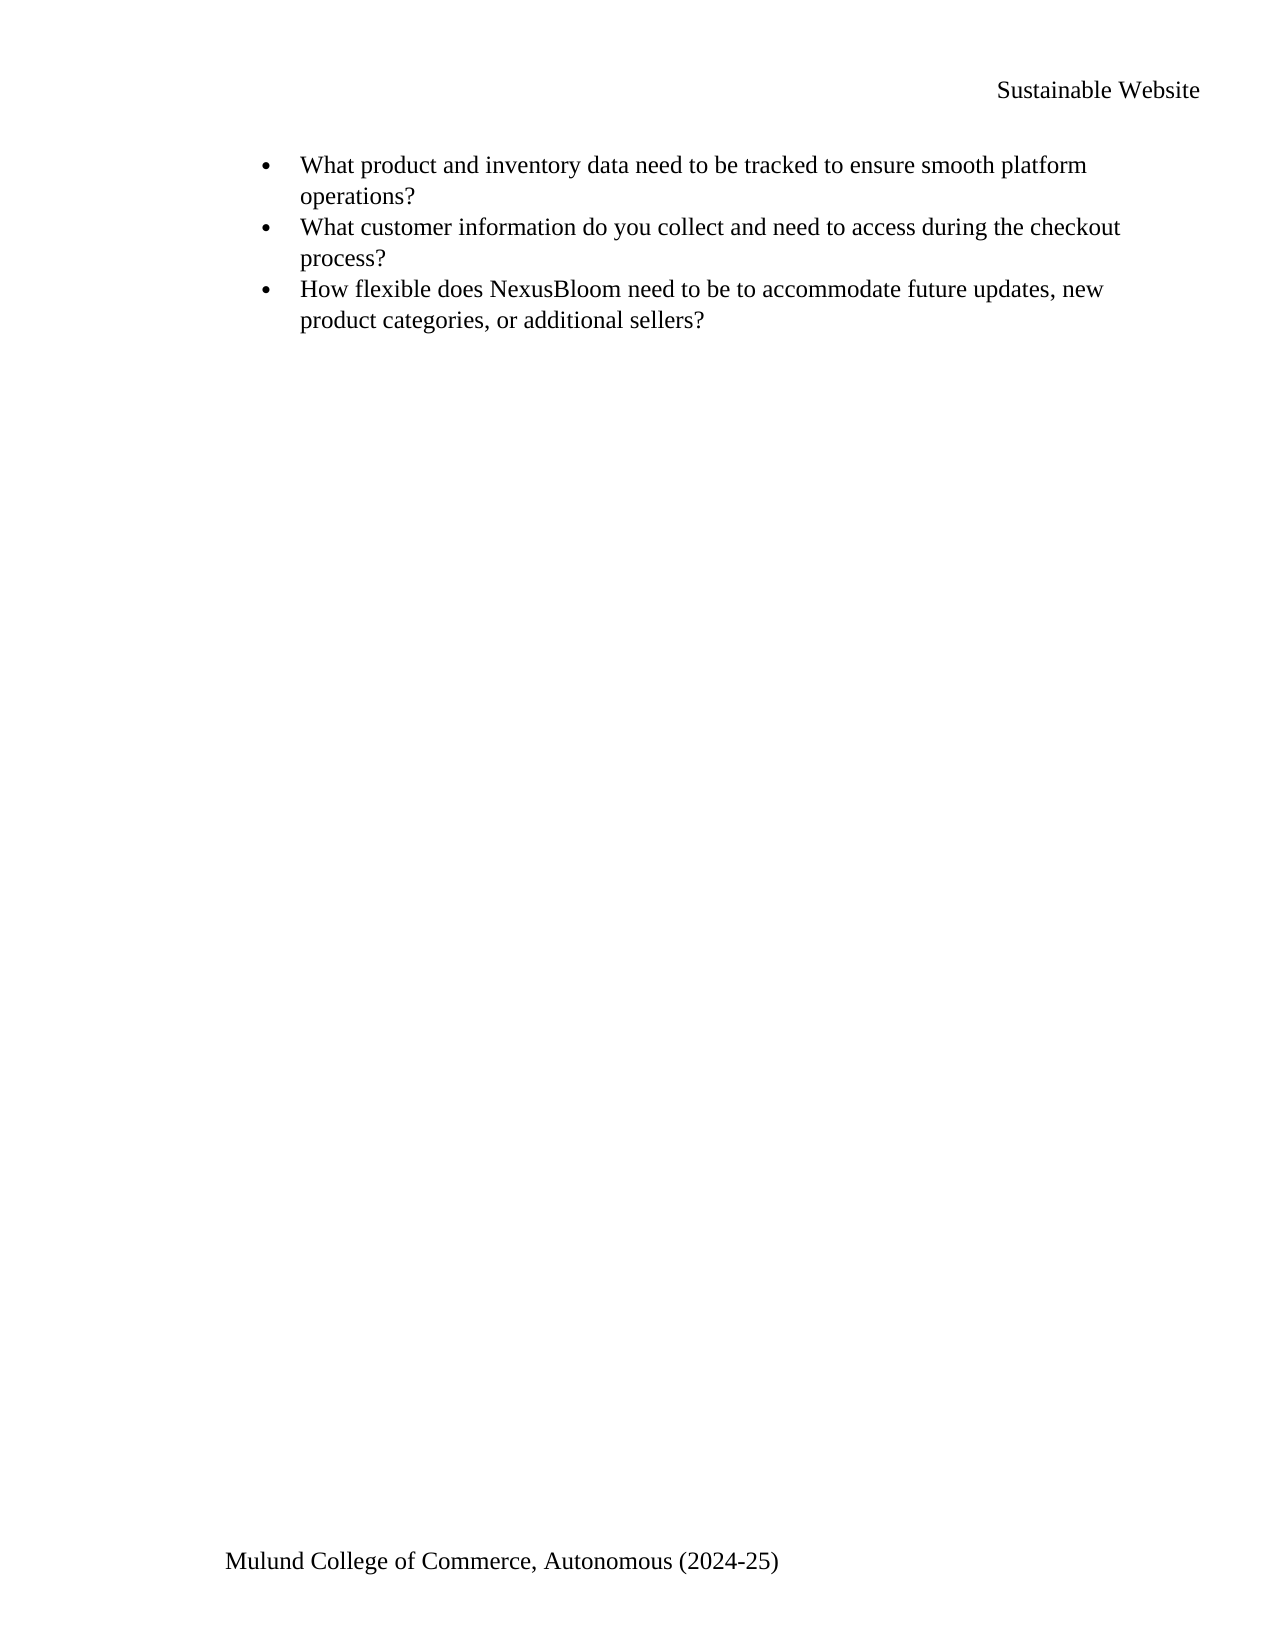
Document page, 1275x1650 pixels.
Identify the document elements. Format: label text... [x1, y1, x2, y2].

list How flexible does NexusBloom need to be to accommodate future updates, new product categories, or additional sellers? [262, 274, 1125, 334]
list What product and inventory data need to be tracked to ensure smooth platform operations? [262, 150, 1125, 210]
list What customer information do you collect and need to access during the checkout process? [262, 212, 1125, 272]
